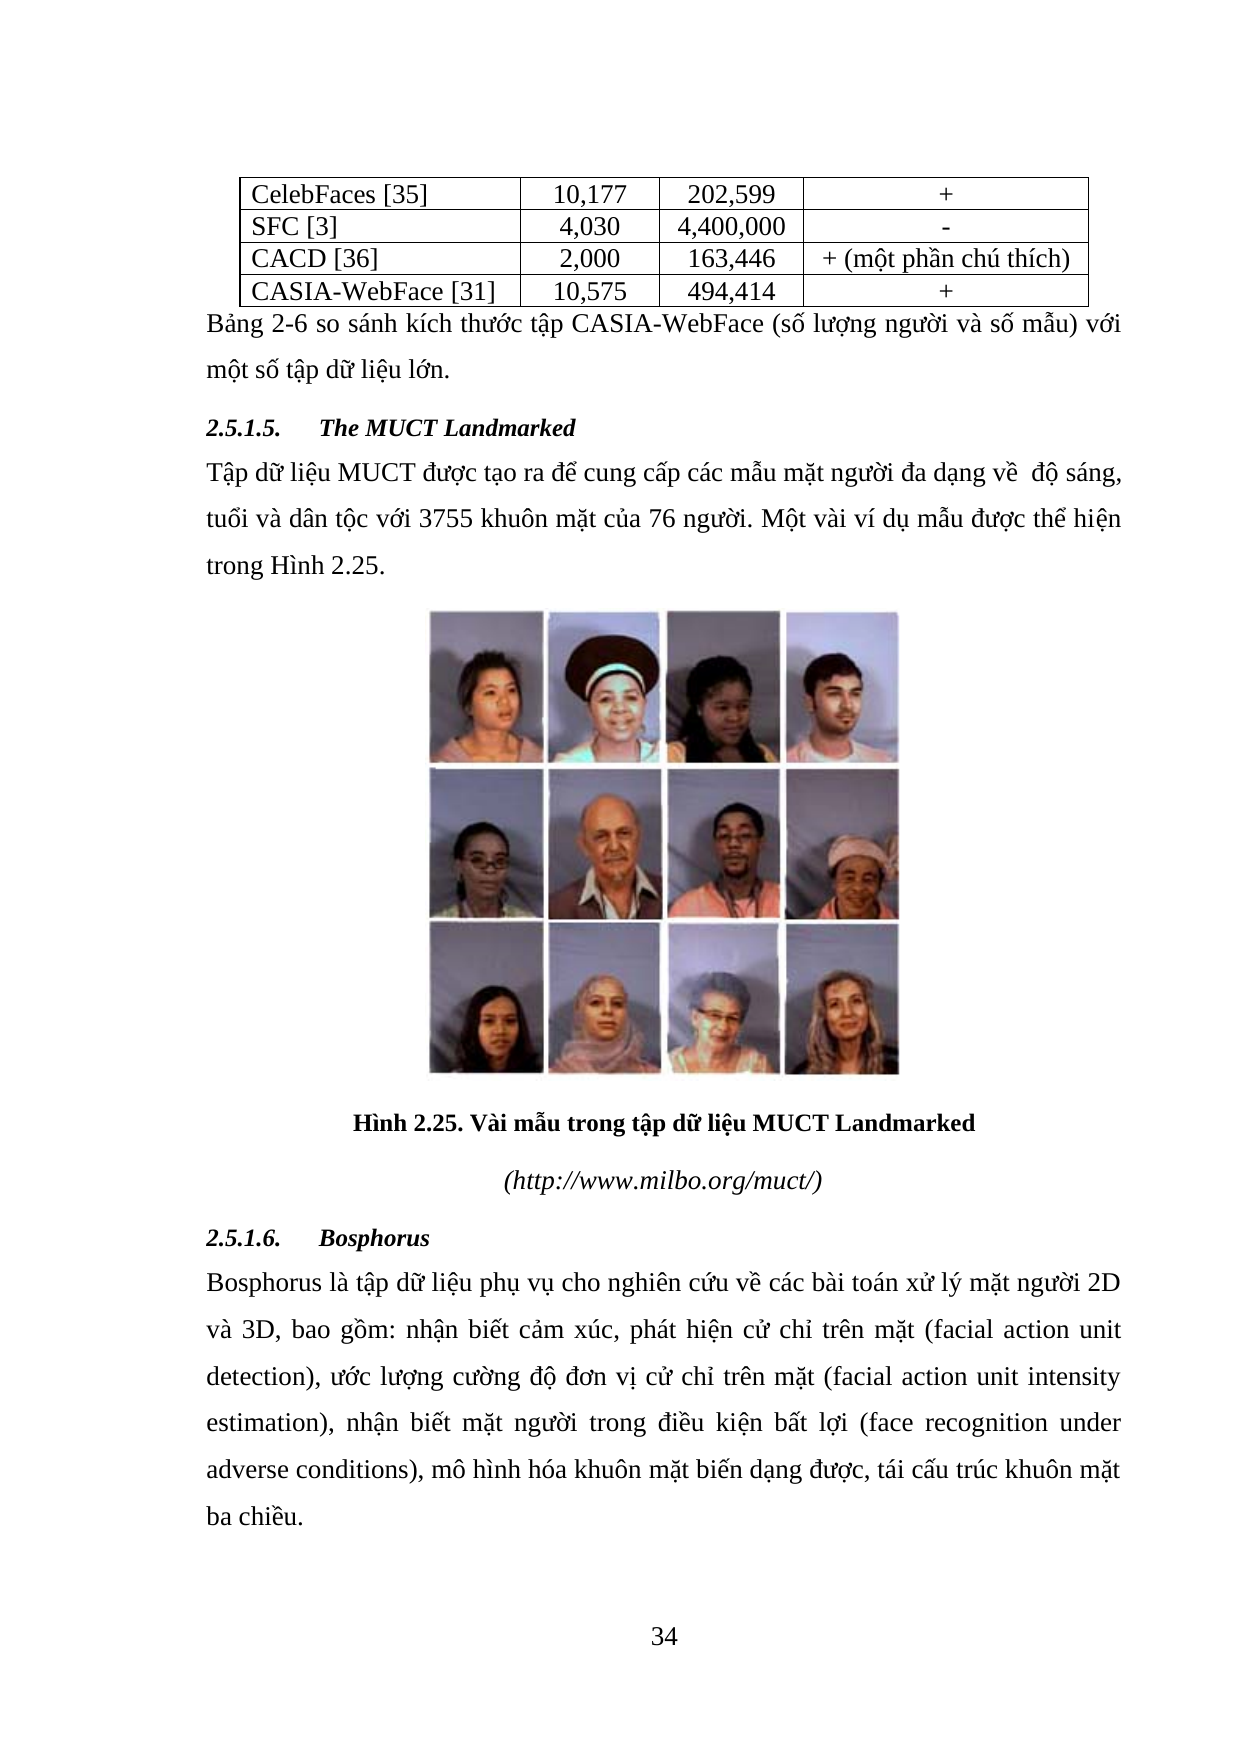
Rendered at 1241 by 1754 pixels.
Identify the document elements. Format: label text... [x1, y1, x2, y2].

table_cell 4,030 [521, 210, 659, 242]
table_cell CACD [241, 243, 520, 274]
subtitle The MUCT Landmarked [206, 413, 1122, 442]
table_cell CASIA-WebFace [241, 275, 520, 306]
table_cell SFC [241, 210, 520, 242]
text (http://www.milbo.org/muct/) [206, 1164, 1122, 1195]
table_cell 4,400,000 [660, 210, 803, 242]
table_cell 202,599 [660, 178, 803, 209]
table_cell - [804, 210, 1088, 242]
table_cell 10,177 [521, 178, 659, 209]
table_cell CelebFaces [241, 178, 520, 209]
table_cell 494,414 [660, 275, 803, 306]
picture [425, 608, 904, 1081]
table_cell + (một phần chú thích) [804, 243, 1088, 274]
table_cell + [804, 275, 1088, 306]
text Bosphorus là tập dữ liệu phụ vụ cho nghiên cứu về các bài toán xử lý mặt người 2D và 3D, bao gồm: nhận biết cảm xúc, phát hiện cử chỉ trên mặt (facial action unit detection), ước lượng cường độ đơn vị cử chỉ trên mặt (facial action unit intensity estimation), nhận biết mặt người trong điều kiện bất lợi (face recognition under adverse conditions), mô hình hóa khuôn mặt biến dạng được, tái cấu trúc khuôn mặt ba chiều. [206, 1266, 1122, 1531]
table_cell 10,575 [521, 275, 659, 306]
table_cell + [804, 178, 1088, 209]
table_cell 163,446 [660, 243, 803, 274]
subtitle Bosphorus [206, 1223, 1122, 1252]
table_cell 2,000 [521, 243, 659, 274]
